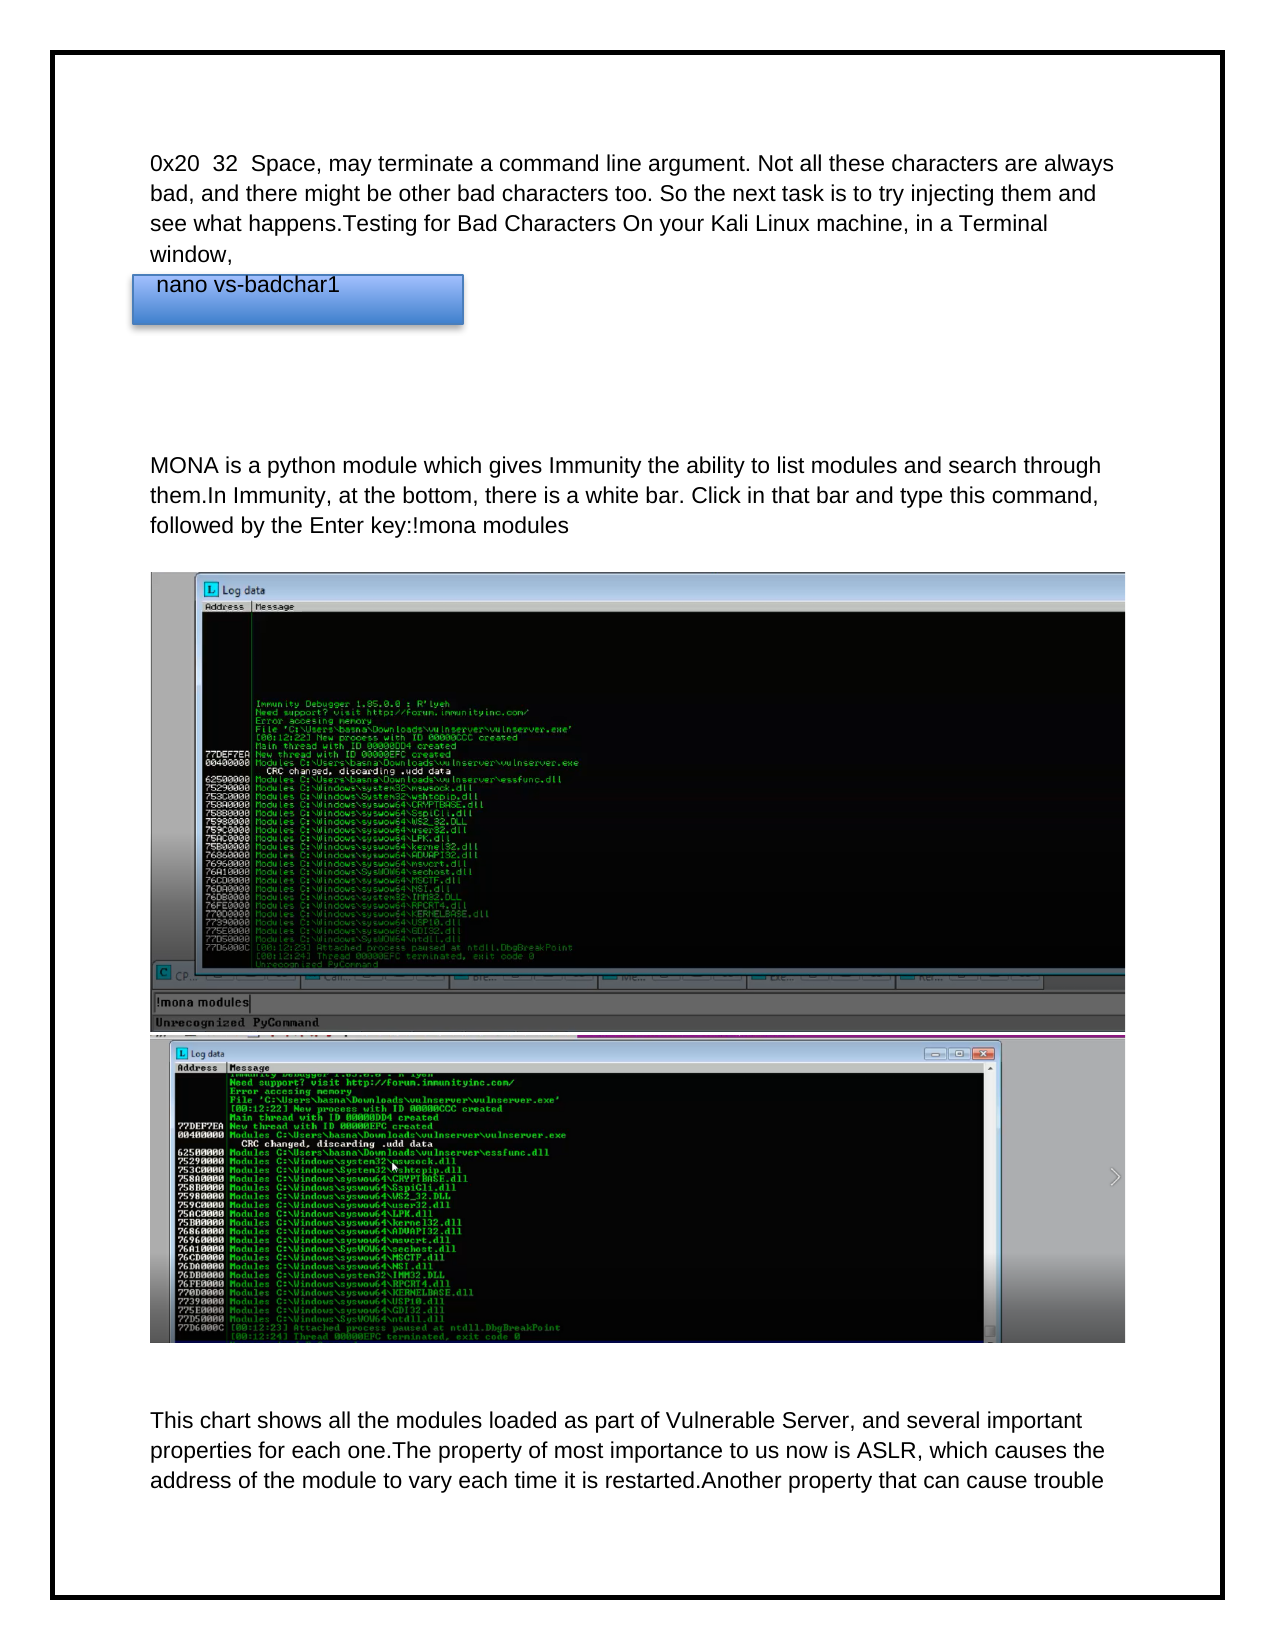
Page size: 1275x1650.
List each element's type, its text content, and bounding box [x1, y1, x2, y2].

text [150, 1407, 1125, 1493]
text MONA is a python module which gives Immunity the ability to list modules and search through them.In Immunity, at the bottom, there is a white bar. Click in that bar and type this command, followed by the Enter key:!mona modules [150, 452, 1125, 539]
text 0x20 32 Space, may terminate a command line argument. Not all these characters are always bad, and there might be other bad characters too. So the next task is to try injecting them and see what happens.Testing for Bad Characters On your Kali Linux machine, in a Terminal window, [150, 150, 1125, 267]
picture [150, 572, 1125, 1032]
picture [150, 1035, 1125, 1343]
text nano vs-badchar1 [150, 271, 1125, 297]
